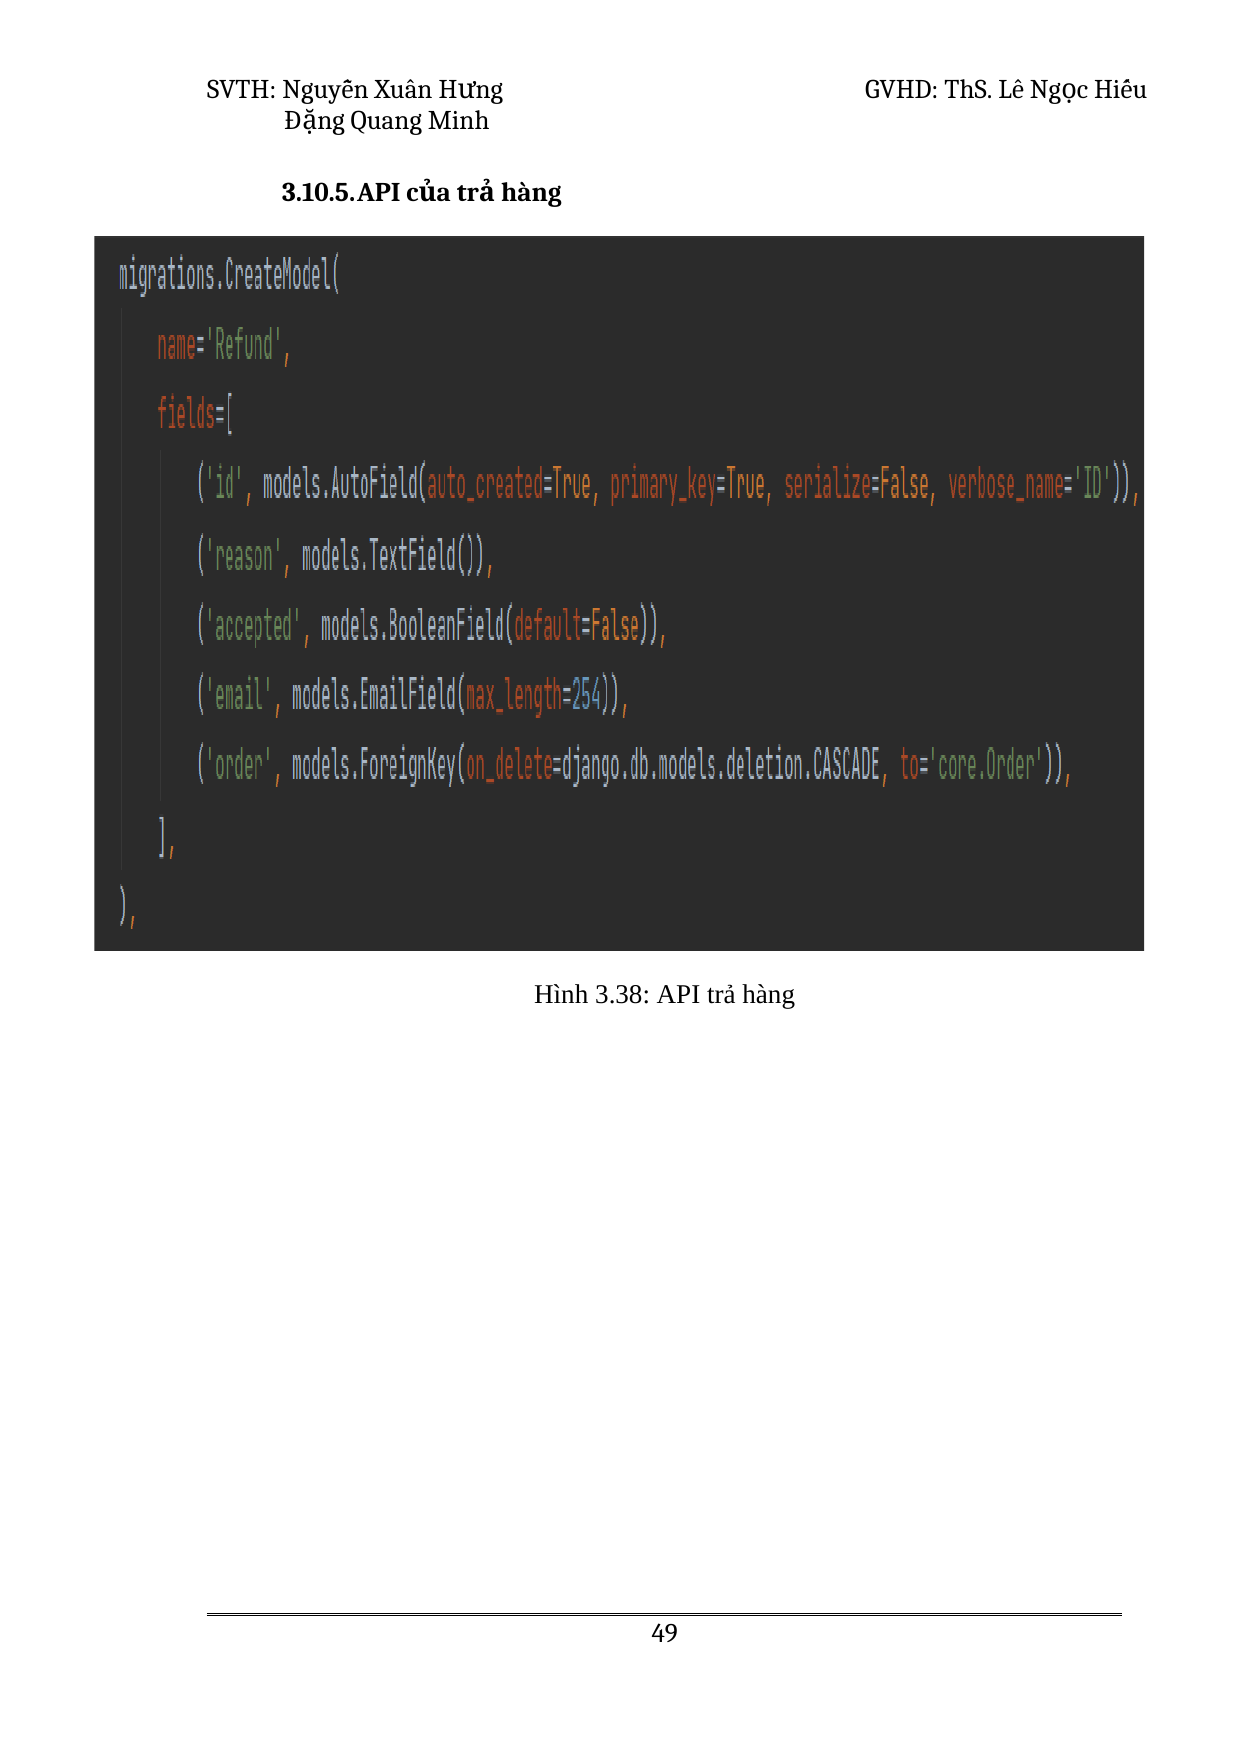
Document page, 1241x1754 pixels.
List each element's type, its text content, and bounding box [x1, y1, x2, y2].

subtitle API của trả hàng [282, 177, 1122, 208]
picture [94, 236, 1145, 951]
